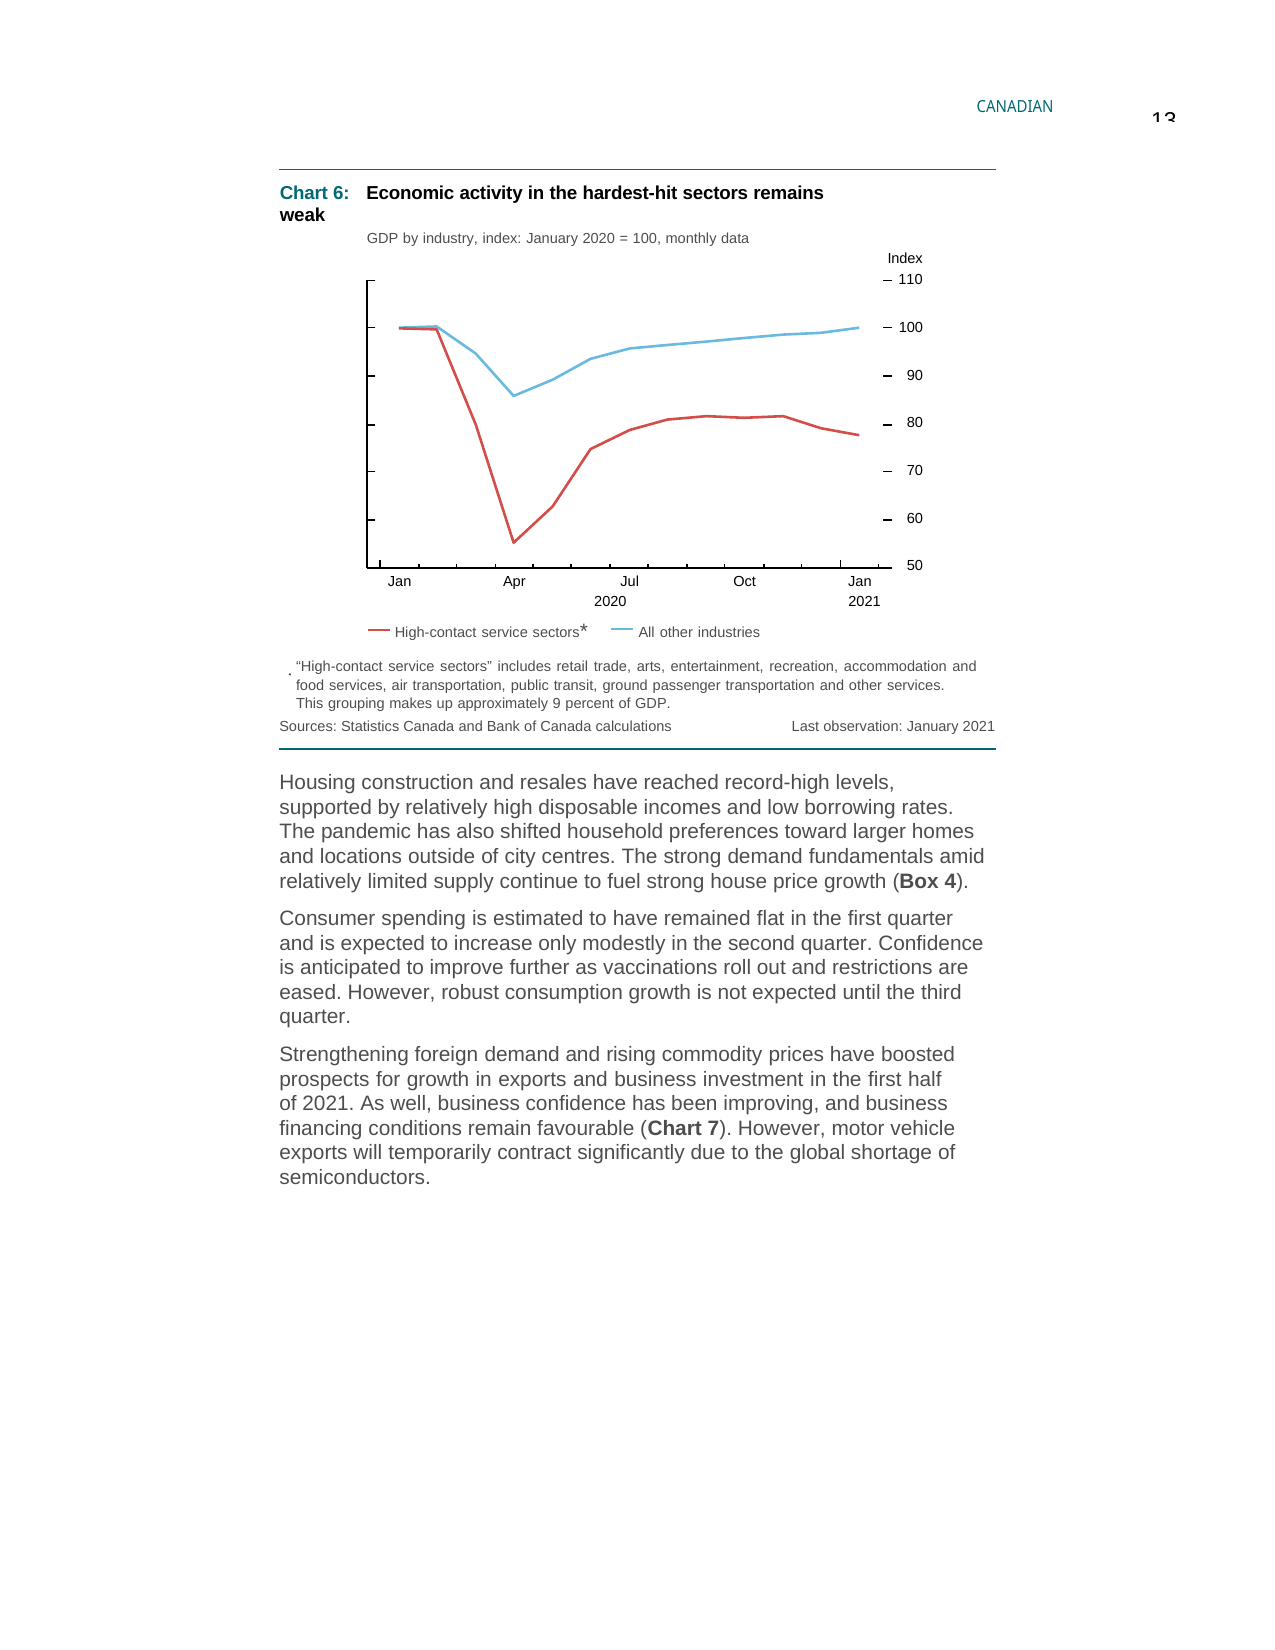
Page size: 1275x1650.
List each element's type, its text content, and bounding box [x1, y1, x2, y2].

text Index 110 [887, 250, 925, 287]
text Consumer spending is estimated to have remained flat in the first quarter and is expected to increase only modestly in the second quarter. Confidence is anticipated to improve further as vaccinations roll out and restrictions are eased. However, robust consumption growth is not expected until the third quarter. [279, 906, 987, 1028]
text “High-contact service sectors” includes retail trade, arts, entertainment, recreation, accommodation and food services, air transportation, public transit, ground passenger transportation and other services. [296, 658, 985, 693]
text 60 [69, 509, 923, 526]
text Housing construction and resales have reached record-high levels, supported by relatively high disposable incomes and low borrowing rates. The pandemic has also shifted household preferences toward larger homes and locations outside of city centres. The strong demand fundamentals amid relatively limited supply continue to fuel strong house price growth (Box 4). [279, 770, 987, 892]
text 2020 2021 [594, 592, 1204, 609]
text 80 [69, 414, 923, 431]
text Jan Apr Jul Oct Jan [388, 574, 1204, 590]
text 100 [69, 318, 923, 335]
text High-contact service sectors* All other industries [394, 617, 1204, 643]
text 90 [69, 366, 923, 383]
text 70 [69, 462, 923, 478]
text Chart 6: Economic activity in the hardest-hit sectors remains weak [279, 182, 867, 225]
text This grouping makes up approximately 9 percent of GDP. [296, 695, 1204, 712]
text 50 [69, 557, 923, 574]
text Strengthening foreign demand and rising commodity prices have boosted prospects for growth in exports and business investment in the first half of 2021. As well, business confidence has been improving, and business financing conditions remain favourable (Chart 7). However, motor vehicle exports will temporarily contract significantly due to the global shortage of semiconductors. [279, 1042, 958, 1189]
text GDP by industry, index: January 2020 = 100, monthly data [367, 230, 867, 247]
text Sources: Statistics Canada and Bank of Canada calculations Last observation: January 2021 [279, 718, 1204, 734]
